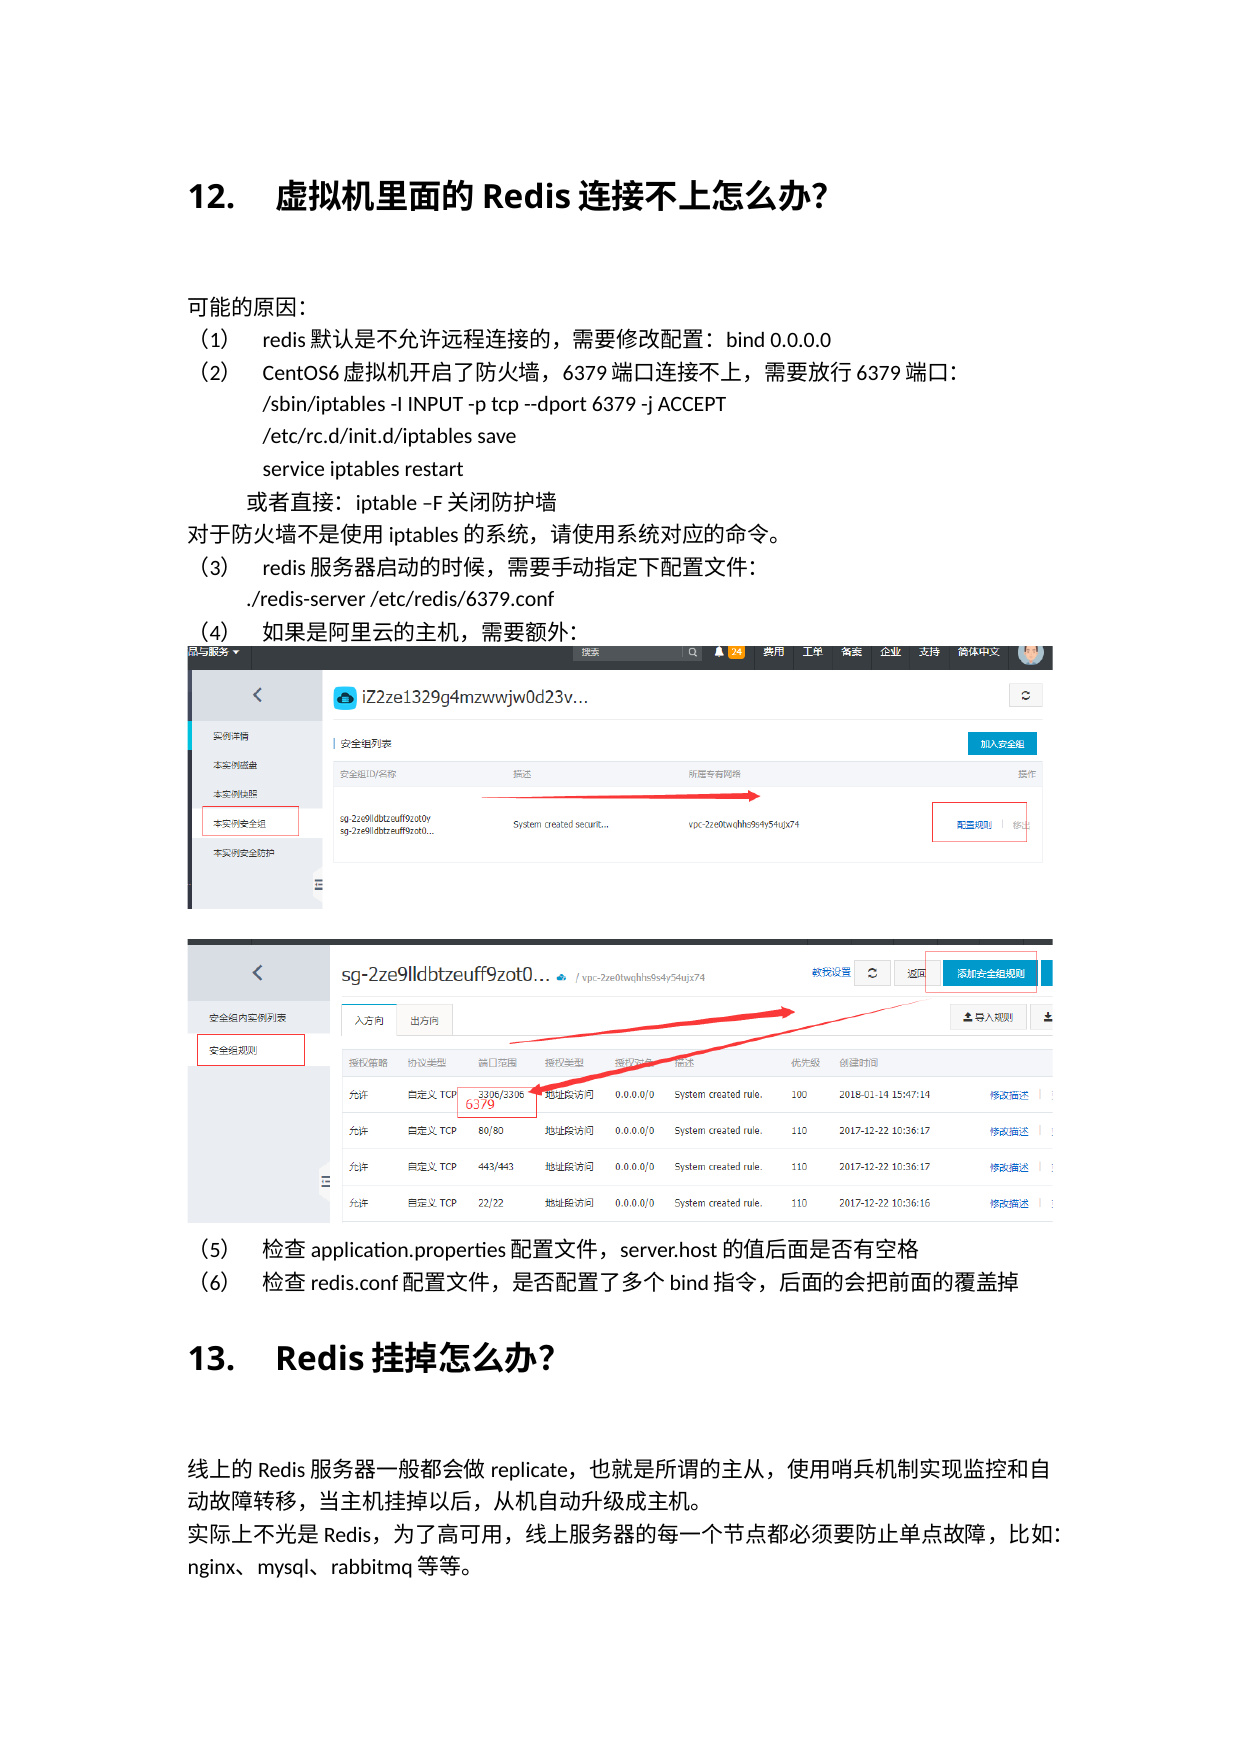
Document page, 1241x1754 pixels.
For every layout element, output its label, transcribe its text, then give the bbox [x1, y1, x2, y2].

list 检查application.properties配置文件，server.host的值后面是否有空格 [187, 1232, 1053, 1264]
text ./redis-server /etc/redis/6379.conf [231, 582, 1053, 614]
text /sbin/iptables -I INPUT -p tcp --dport 6379 -j ACCEPT [219, 387, 1053, 419]
text 对于防火墙不是使用iptables的系统，请使用系统对应的命令。 [187, 517, 1053, 549]
list /etc/rc.d/init.d/iptables save [262, 419, 1053, 452]
text 或者直接：iptable –F 关闭防护墙 [187, 484, 1053, 517]
text 实际上不光是Redis，为了高可用，线上服务器的每一个节点都必须要防止单点故障，比如：nginx、mysql、rabbitmq等等。 [187, 1516, 1053, 1581]
list 如果是阿里云的主机，需要额外： [187, 614, 1053, 646]
list redis服务器启动的时候，需要手动指定下配置文件： [187, 549, 1053, 582]
subtitle 虚拟机里面的Redis连接不上怎么办？ [187, 162, 1053, 227]
subtitle Redis挂掉怎么办？ [187, 1324, 1053, 1389]
list CentOS6虚拟机开启了防火墙，6379端口连接不上，需要放行6379端口： [187, 354, 1053, 387]
list redis默认是不允许远程连接的，需要修改配置：bind 0.0.0.0 [187, 322, 1053, 354]
text 可能的原因： [187, 289, 1053, 322]
text 线上的Redis服务器一般都会做replicate，也就是所谓的主从，使用哨兵机制实现监控和自动故障转移，当主机挂掉以后，从机自动升级成主机。 [187, 1451, 1053, 1516]
list 检查redis.conf配置文件，是否配置了多个bind指令，后面的会把前面的覆盖掉 [187, 1264, 1053, 1297]
picture [187, 646, 1053, 909]
list service iptables restart [262, 452, 1053, 484]
picture [187, 939, 1053, 1223]
